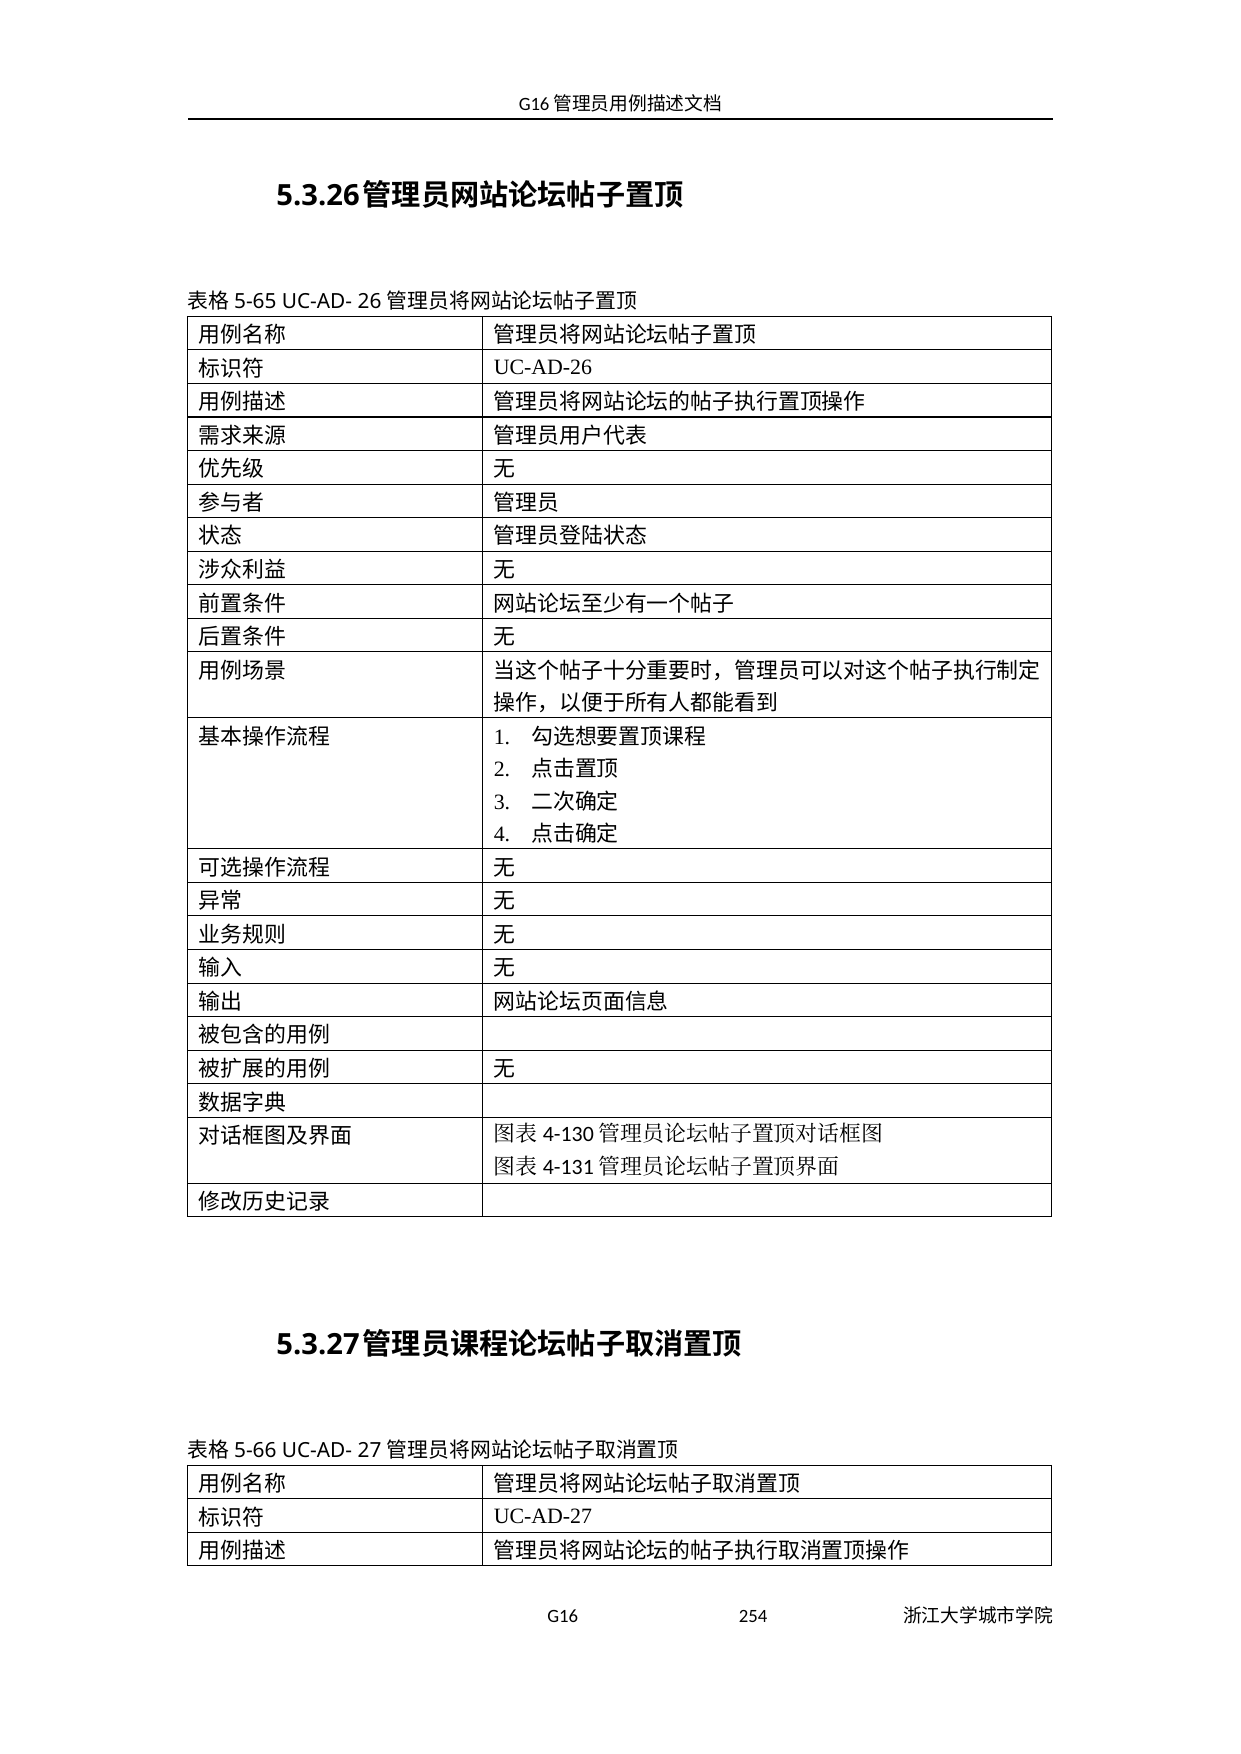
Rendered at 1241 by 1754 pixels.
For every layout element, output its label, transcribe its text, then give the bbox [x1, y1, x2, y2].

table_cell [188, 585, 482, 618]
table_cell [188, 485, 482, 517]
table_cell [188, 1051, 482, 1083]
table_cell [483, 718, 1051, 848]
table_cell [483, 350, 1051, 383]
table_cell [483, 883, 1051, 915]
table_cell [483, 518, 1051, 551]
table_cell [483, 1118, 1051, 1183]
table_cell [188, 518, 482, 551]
text 表格 5-65 UC-AD- 26 管理员将网站论坛帖子置顶 [187, 283, 1053, 316]
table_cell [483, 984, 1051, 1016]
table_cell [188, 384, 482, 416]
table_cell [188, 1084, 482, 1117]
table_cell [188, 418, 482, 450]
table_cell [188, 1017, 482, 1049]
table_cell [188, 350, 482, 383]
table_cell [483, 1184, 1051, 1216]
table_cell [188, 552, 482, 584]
subtitle 管理员课程论坛帖子取消置顶 [276, 1309, 1053, 1374]
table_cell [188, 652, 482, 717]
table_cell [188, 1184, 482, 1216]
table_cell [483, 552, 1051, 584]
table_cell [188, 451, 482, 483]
text 表格 5-66 UC-AD- 27 管理员将网站论坛帖子取消置顶 [187, 1432, 1053, 1465]
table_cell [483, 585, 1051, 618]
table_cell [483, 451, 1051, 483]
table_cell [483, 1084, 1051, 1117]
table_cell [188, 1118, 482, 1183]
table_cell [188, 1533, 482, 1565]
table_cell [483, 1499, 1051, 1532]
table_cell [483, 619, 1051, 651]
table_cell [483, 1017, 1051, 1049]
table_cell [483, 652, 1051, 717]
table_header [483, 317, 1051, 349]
subtitle 管理员网站论坛帖子置顶 [276, 160, 1053, 225]
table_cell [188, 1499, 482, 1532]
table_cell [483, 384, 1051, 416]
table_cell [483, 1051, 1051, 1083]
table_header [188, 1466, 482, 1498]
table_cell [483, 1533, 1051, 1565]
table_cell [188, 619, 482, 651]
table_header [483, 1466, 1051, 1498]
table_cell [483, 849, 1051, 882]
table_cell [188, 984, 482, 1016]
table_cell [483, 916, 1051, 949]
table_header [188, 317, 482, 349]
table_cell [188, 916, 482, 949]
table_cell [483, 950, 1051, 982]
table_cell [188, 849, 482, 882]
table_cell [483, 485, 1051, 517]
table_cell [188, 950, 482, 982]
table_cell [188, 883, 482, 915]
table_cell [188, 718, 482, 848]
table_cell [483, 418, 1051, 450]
